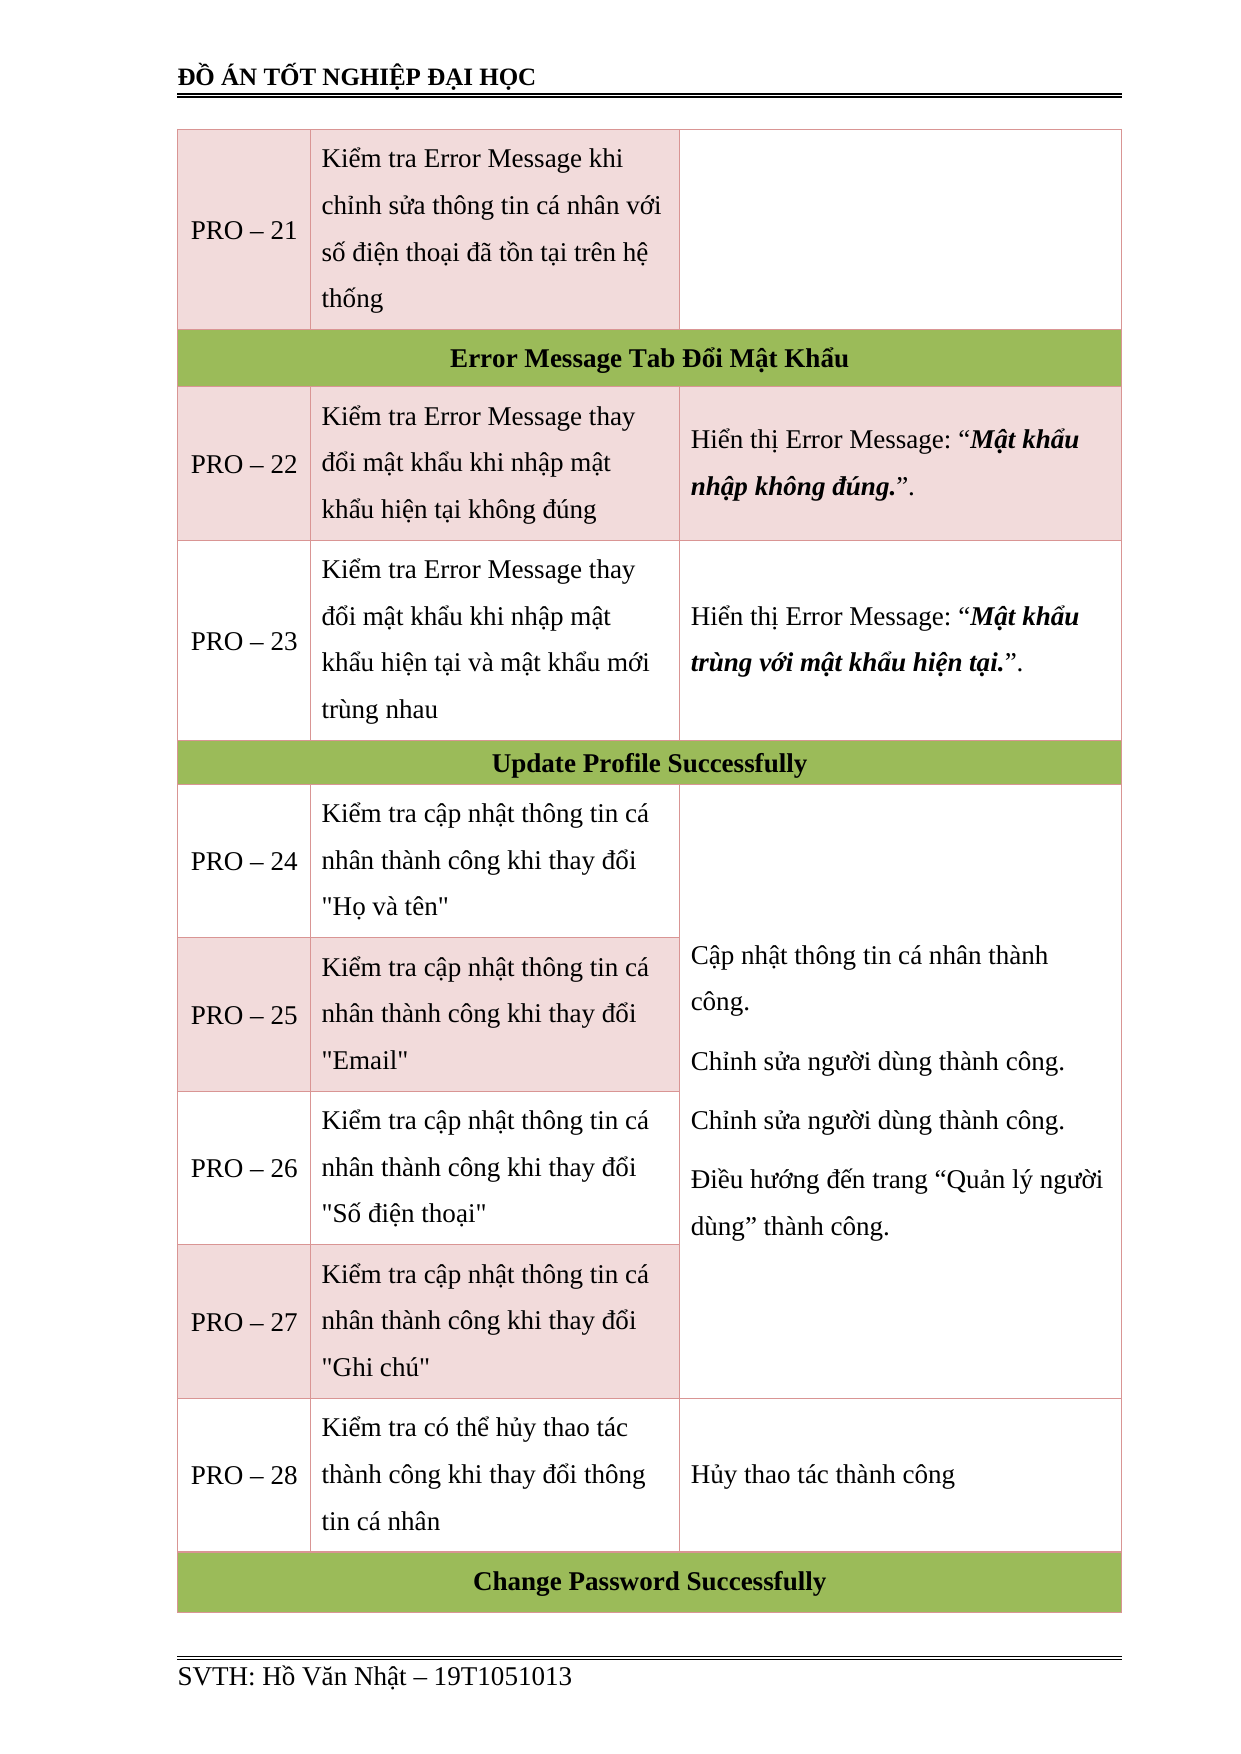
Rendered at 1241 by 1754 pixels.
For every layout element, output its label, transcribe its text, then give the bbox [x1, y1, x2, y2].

table_cell Kiểm tra Error Message thay đổi mật khẩu khi nhập mật khẩu hiện tại và mật khẩu mới trùng nhau [311, 541, 679, 740]
table_cell Kiểm tra Error Message khi chỉnh sửa thông tin cá nhân với số điện thoại đã tồn tại trên hệ thống [311, 130, 679, 329]
table_cell PRO – 26 [178, 1092, 310, 1244]
table_cell Kiểm tra cập nhật thông tin cá nhân thành công khi thay đổi "Số điện thoại" [311, 1092, 679, 1244]
table_cell PRO – 25 [178, 938, 310, 1091]
table_cell Kiểm tra cập nhật thông tin cá nhân thành công khi thay đổi "Ghi chú" [311, 1245, 679, 1398]
table_cell Hiển thị Error Message: “Mật khẩu nhập không đúng.”. [680, 387, 1121, 540]
table_cell PRO – 27 [178, 1245, 310, 1398]
table_cell Kiểm tra cập nhật thông tin cá nhân thành công khi thay đổi "Email" [311, 938, 679, 1091]
table_cell Hiển thị Error Message: “Mật khẩu trùng với mật khẩu hiện tại.”. [680, 541, 1121, 740]
table_cell Cập nhật thông tin cá nhân thành công. Chỉnh sửa người dùng thành công. Chỉnh sửa người dùng thành công. Điều hướng đến trang “Quản lý người dùng” thành công. [680, 785, 1121, 1398]
table_cell PRO – 28 [178, 1399, 310, 1551]
table_cell Hủy thao tác thành công [680, 1399, 1121, 1551]
table_cell PRO – 22 [178, 387, 310, 540]
table_cell PRO – 24 [178, 785, 310, 937]
table_cell Update Profile Successfully [178, 741, 1121, 784]
table_cell Kiểm tra cập nhật thông tin cá nhân thành công khi thay đổi "Họ và tên" [311, 785, 679, 937]
table_cell PRO – 21 [178, 130, 310, 329]
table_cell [680, 130, 1121, 329]
table_cell Kiểm tra Error Message thay đổi mật khẩu khi nhập mật khẩu hiện tại không đúng [311, 387, 679, 540]
table_cell Error Message Tab Đổi Mật Khẩu [178, 330, 1121, 386]
table_cell Kiểm tra có thể hủy thao tác thành công khi thay đổi thông tin cá nhân [311, 1399, 679, 1551]
table_cell PRO – 23 [178, 541, 310, 740]
table_cell Change Password Successfully [178, 1553, 1121, 1612]
